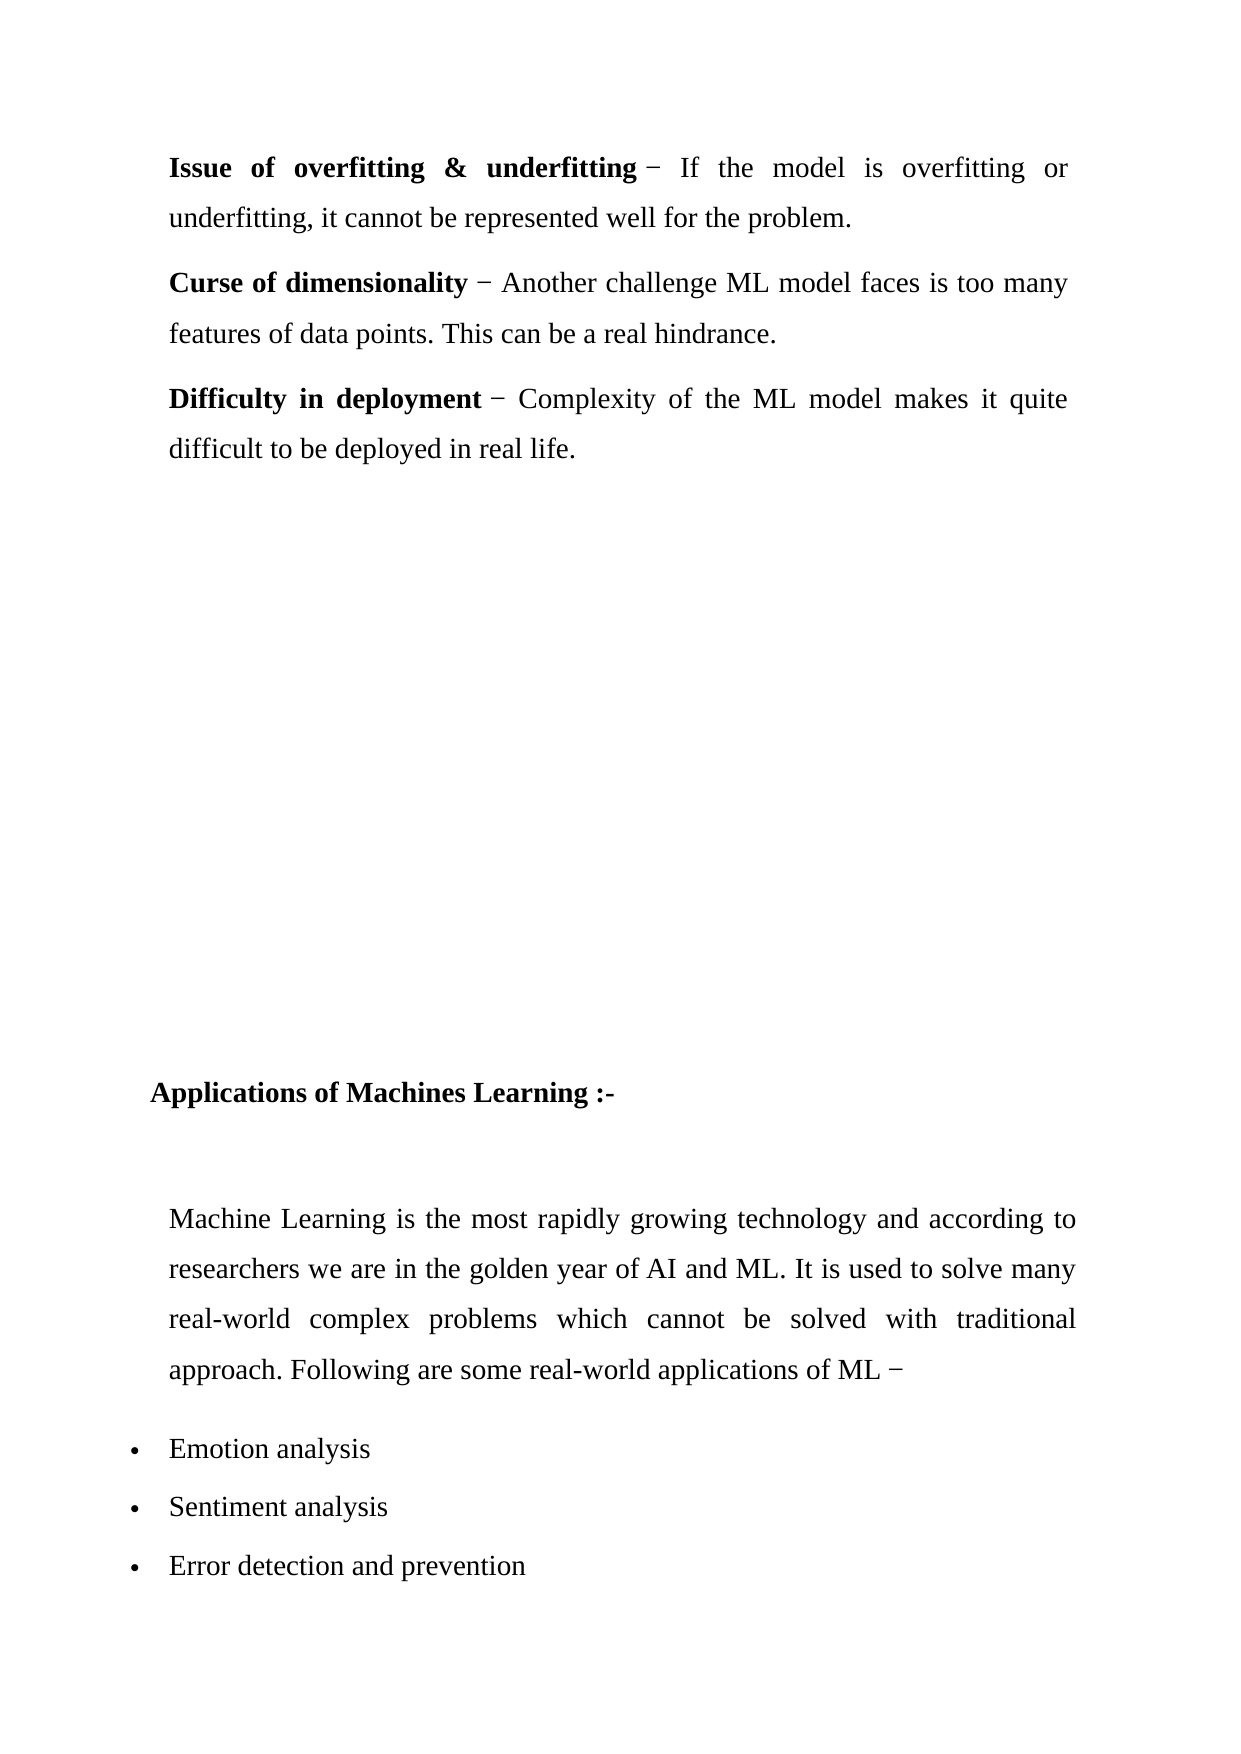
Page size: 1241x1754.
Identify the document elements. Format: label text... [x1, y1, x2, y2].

text Curse of dimensionality − Another challenge ML model faces is too many features of data points. This can be a real hindrance. [169, 266, 1068, 349]
list Sentiment analysis [131, 1489, 1078, 1523]
text Machine Learning is the most rapidly growing technology and according to researchers we are in the golden year of AI and ML. It is used to solve many real-world complex problems which cannot be solved with traditional approach. Following are some real-world applications of ML − [169, 1201, 1078, 1385]
text Difficulty in deployment − Complexity of the ML model makes it quite difficult to be deployed in real life. [169, 381, 1068, 465]
list Emotion analysis [131, 1431, 1078, 1465]
text Issue of overfitting & underfitting − If the model is overfitting or underfitting, it cannot be represented well for the problem. [169, 150, 1068, 234]
list Error detection and prevention [131, 1548, 1078, 1581]
subtitle Applications of Machines Learning :- [150, 1075, 1090, 1109]
